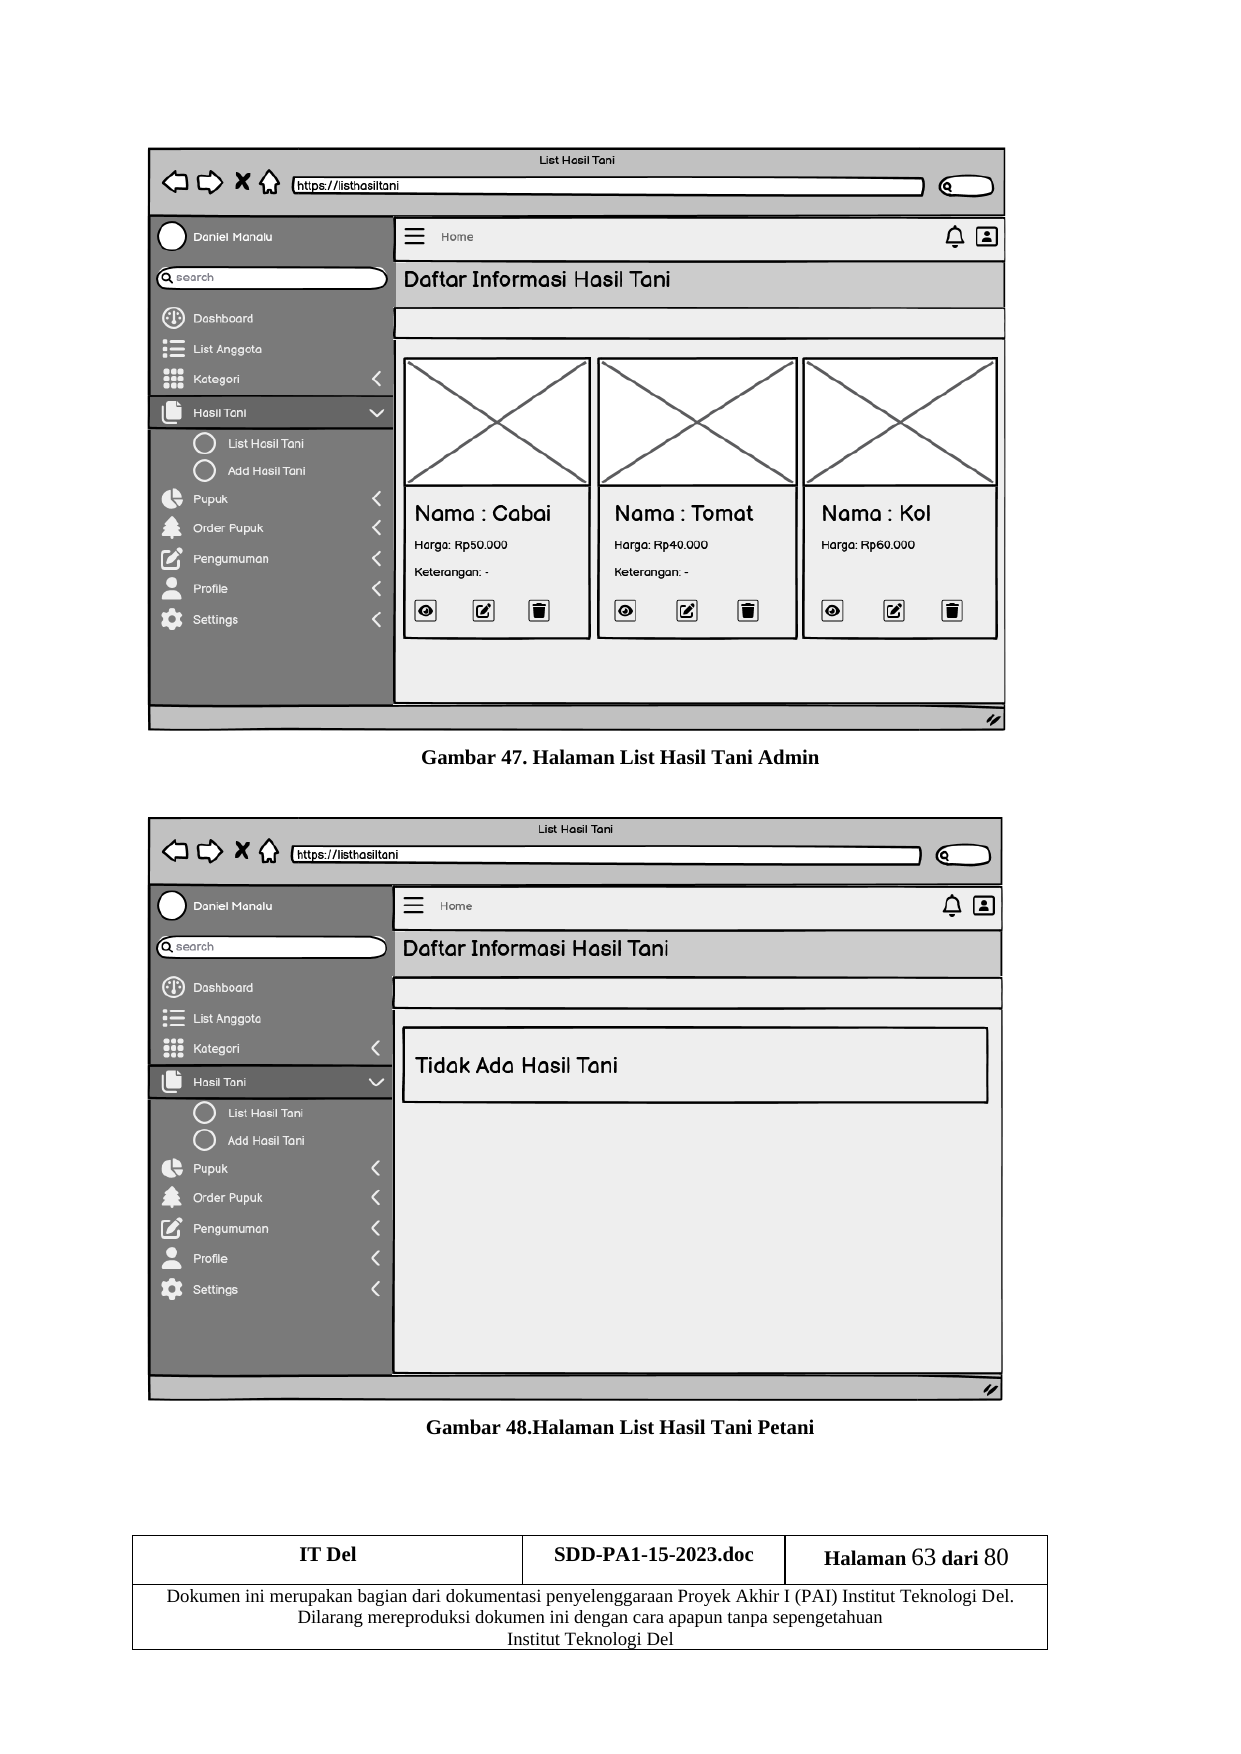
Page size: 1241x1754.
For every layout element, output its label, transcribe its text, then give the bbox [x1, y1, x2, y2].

picture [147, 147, 1006, 731]
picture [147, 817, 1003, 1401]
text Gambar 47. Halaman List Hasil Tani Admin [148, 745, 1092, 769]
text Gambar 48.Halaman List Hasil Tani Petani [148, 1415, 1092, 1439]
